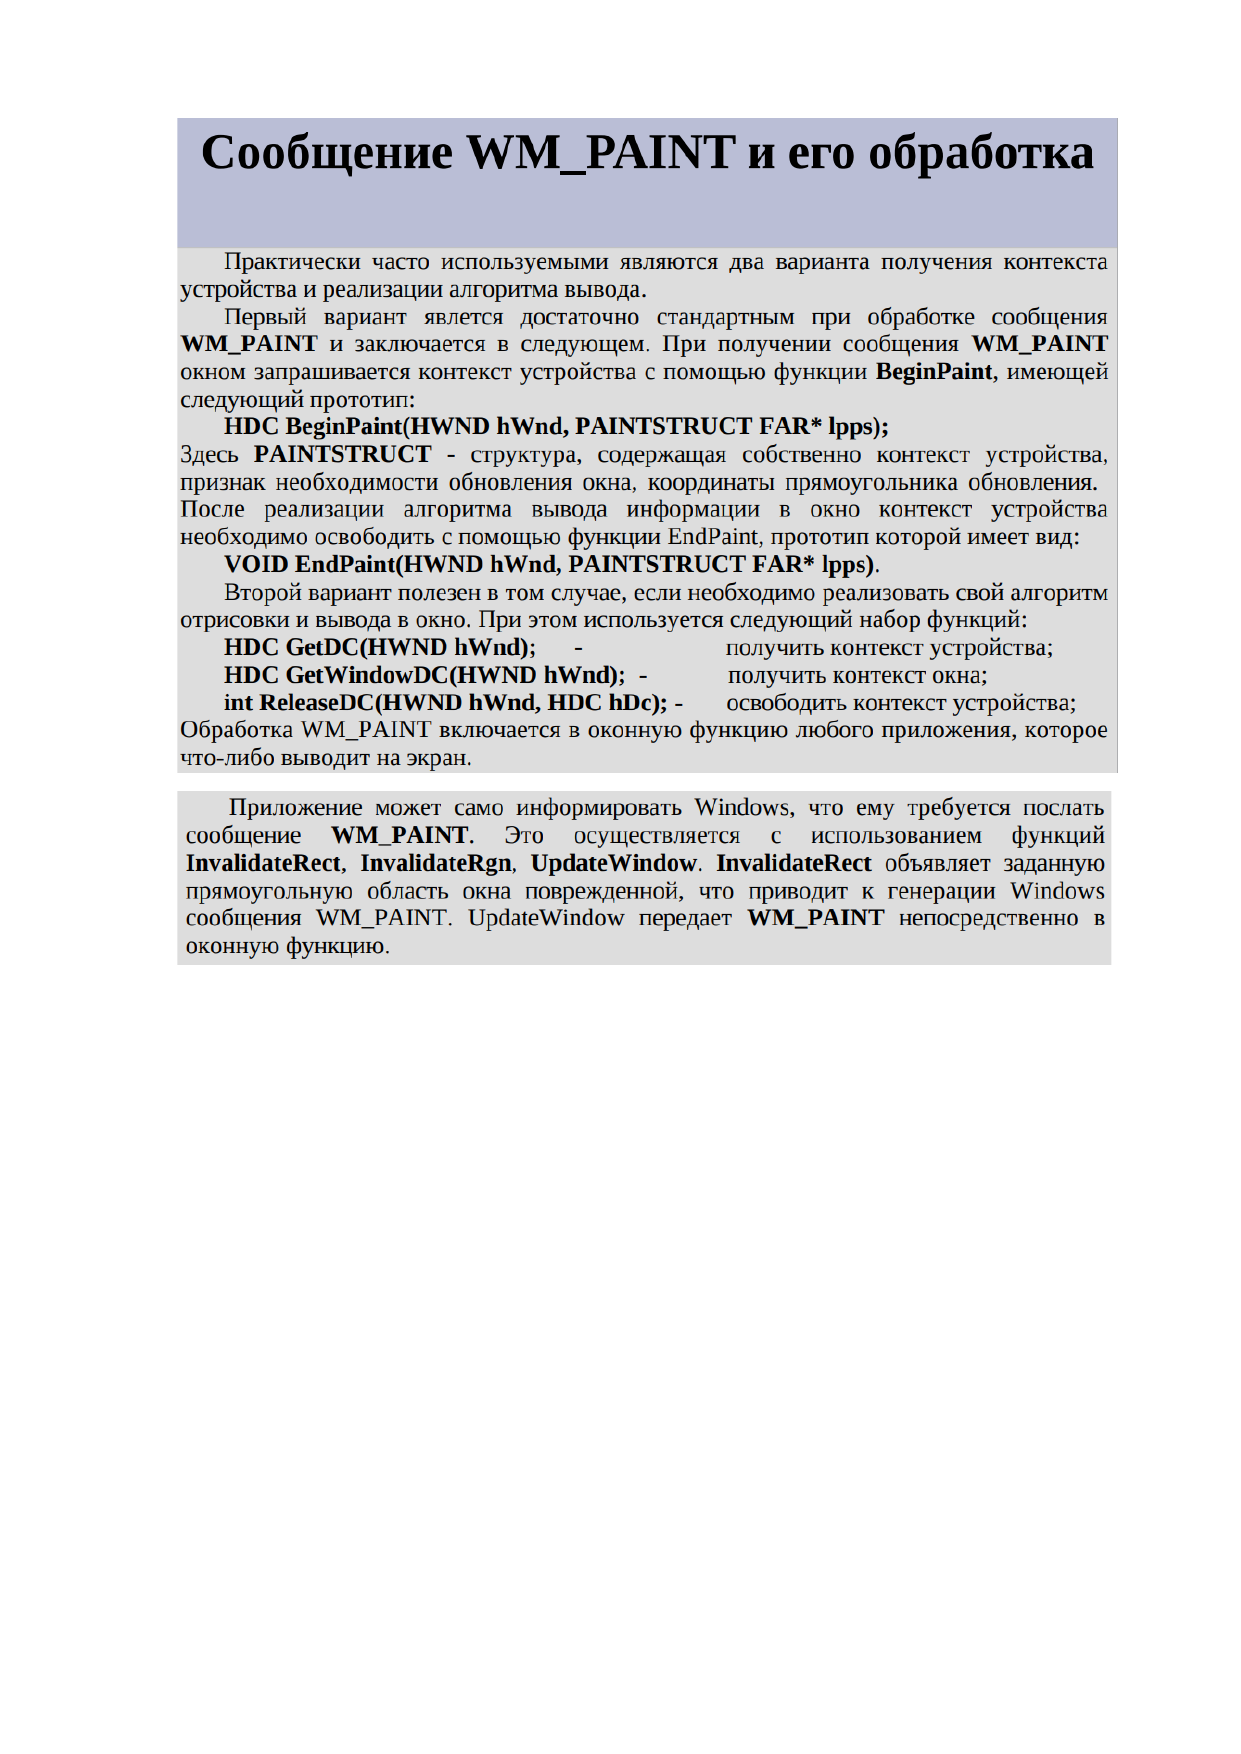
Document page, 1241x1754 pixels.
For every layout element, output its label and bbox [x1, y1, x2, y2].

picture [177, 791, 1112, 965]
picture [177, 118, 1118, 773]
